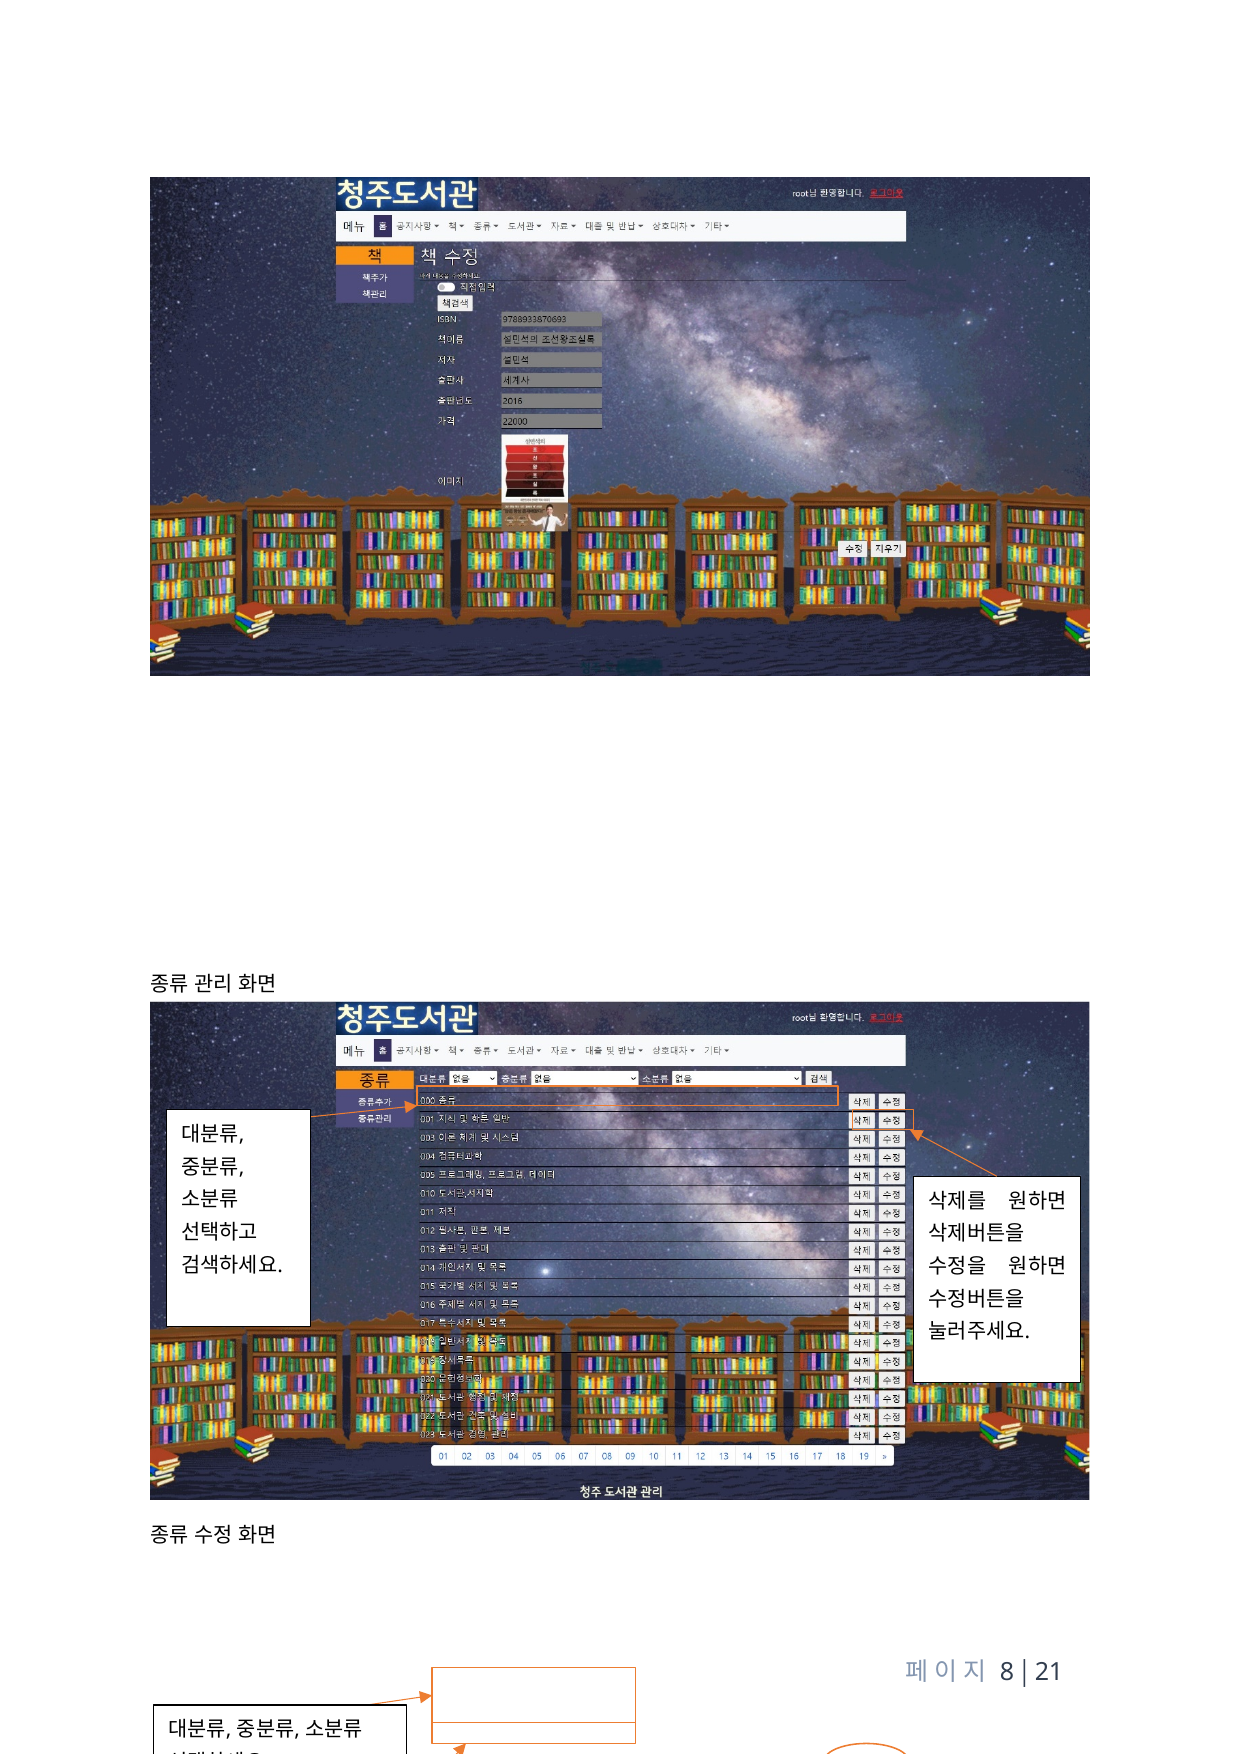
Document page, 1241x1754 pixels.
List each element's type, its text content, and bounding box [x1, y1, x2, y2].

text 종류 수정 화면 [150, 1519, 1090, 1549]
picture [150, 177, 1090, 676]
text 종류 관리 화면 [150, 937, 1090, 1000]
picture [150, 1000, 1090, 1500]
